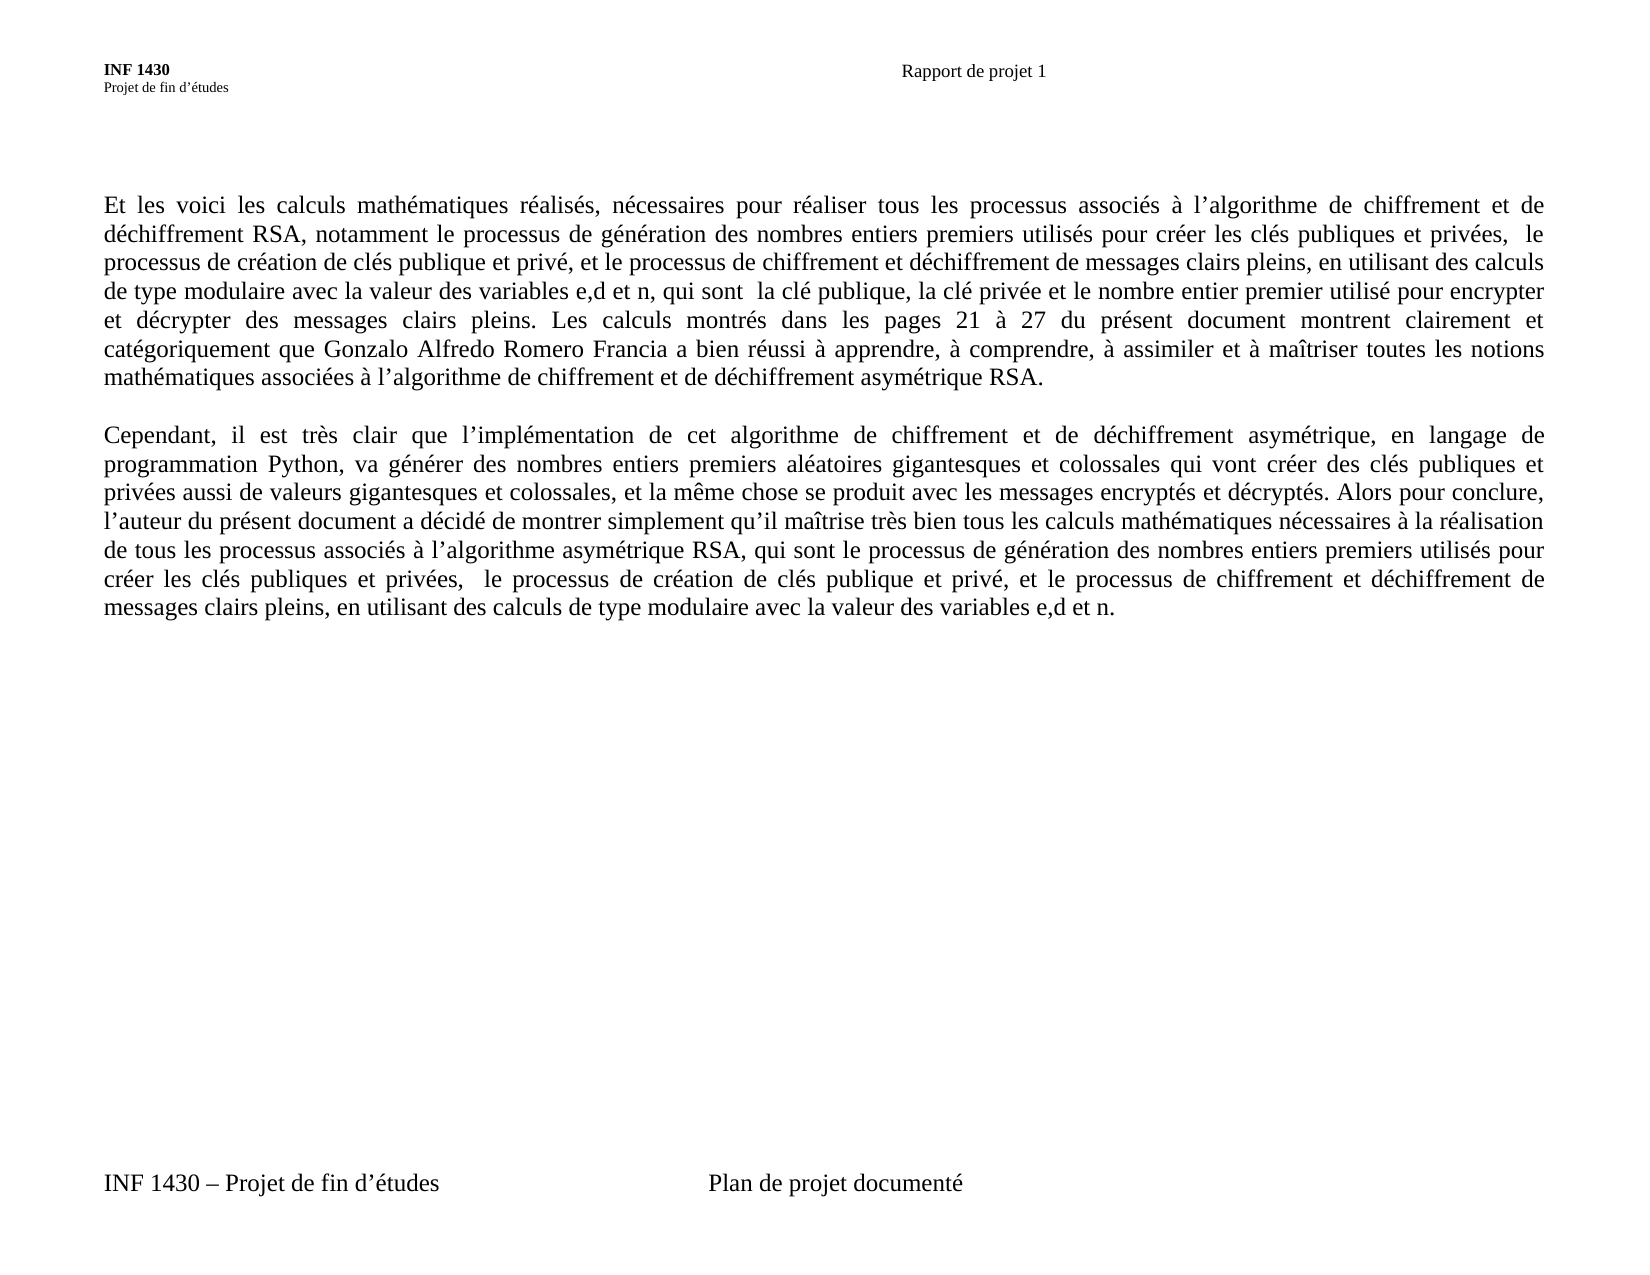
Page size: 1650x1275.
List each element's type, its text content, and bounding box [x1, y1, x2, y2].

text Cependant, il est très clair que l’implémentation de cet algorithme de chiffrement et de déchiffrement asymétrique, en langage de programmation Python, va générer des nombres entiers premiers aléatoires gigantesques et colossales qui vont créer des clés publiques et privées aussi de valeurs gigantesques et colossales, et la même chose se produit avec les messages encryptés et décryptés. Alors pour conclure, l’auteur du présent document a décidé de montrer simplement qu’il maîtrise très bien tous les calculs mathématiques nécessaires à la réalisation de tous les processus associés à l’algorithme asymétrique RSA, qui sont le processus de génération des nombres entiers premiers utilisés pour créer les clés publiques et privées, le processus de création de clés publique et privé, et le processus de chiffrement et déchiffrement de messages clairs pleins, en utilisant des calculs de type modulaire avec la valeur des variables e,d et n. [103, 420, 1546, 621]
text Et les voici les calculs mathématiques réalisés, nécessaires pour réaliser tous les processus associés à l’algorithme de chiffrement et de déchiffrement RSA, notamment le processus de génération des nombres entiers premiers utilisés pour créer les clés publiques et privées, le processus de création de clés publique et privé, et le processus de chiffrement et déchiffrement de messages clairs pleins, en utilisant des calculs de type modulaire avec la valeur des variables e,d et n, qui sont la clé publique, la clé privée et le nombre entier premier utilisé pour encrypter et décrypter des messages clairs pleins. Les calculs montrés dans les pages 21 à 27 du présent document montrent clairement et catégoriquement que Gonzalo Alfredo Romero Francia a bien réussi à apprendre, à comprendre, à assimiler et à maîtriser toutes les notions mathématiques associées à l’algorithme de chiffrement et de déchiffrement asymétrique RSA. [103, 190, 1546, 391]
